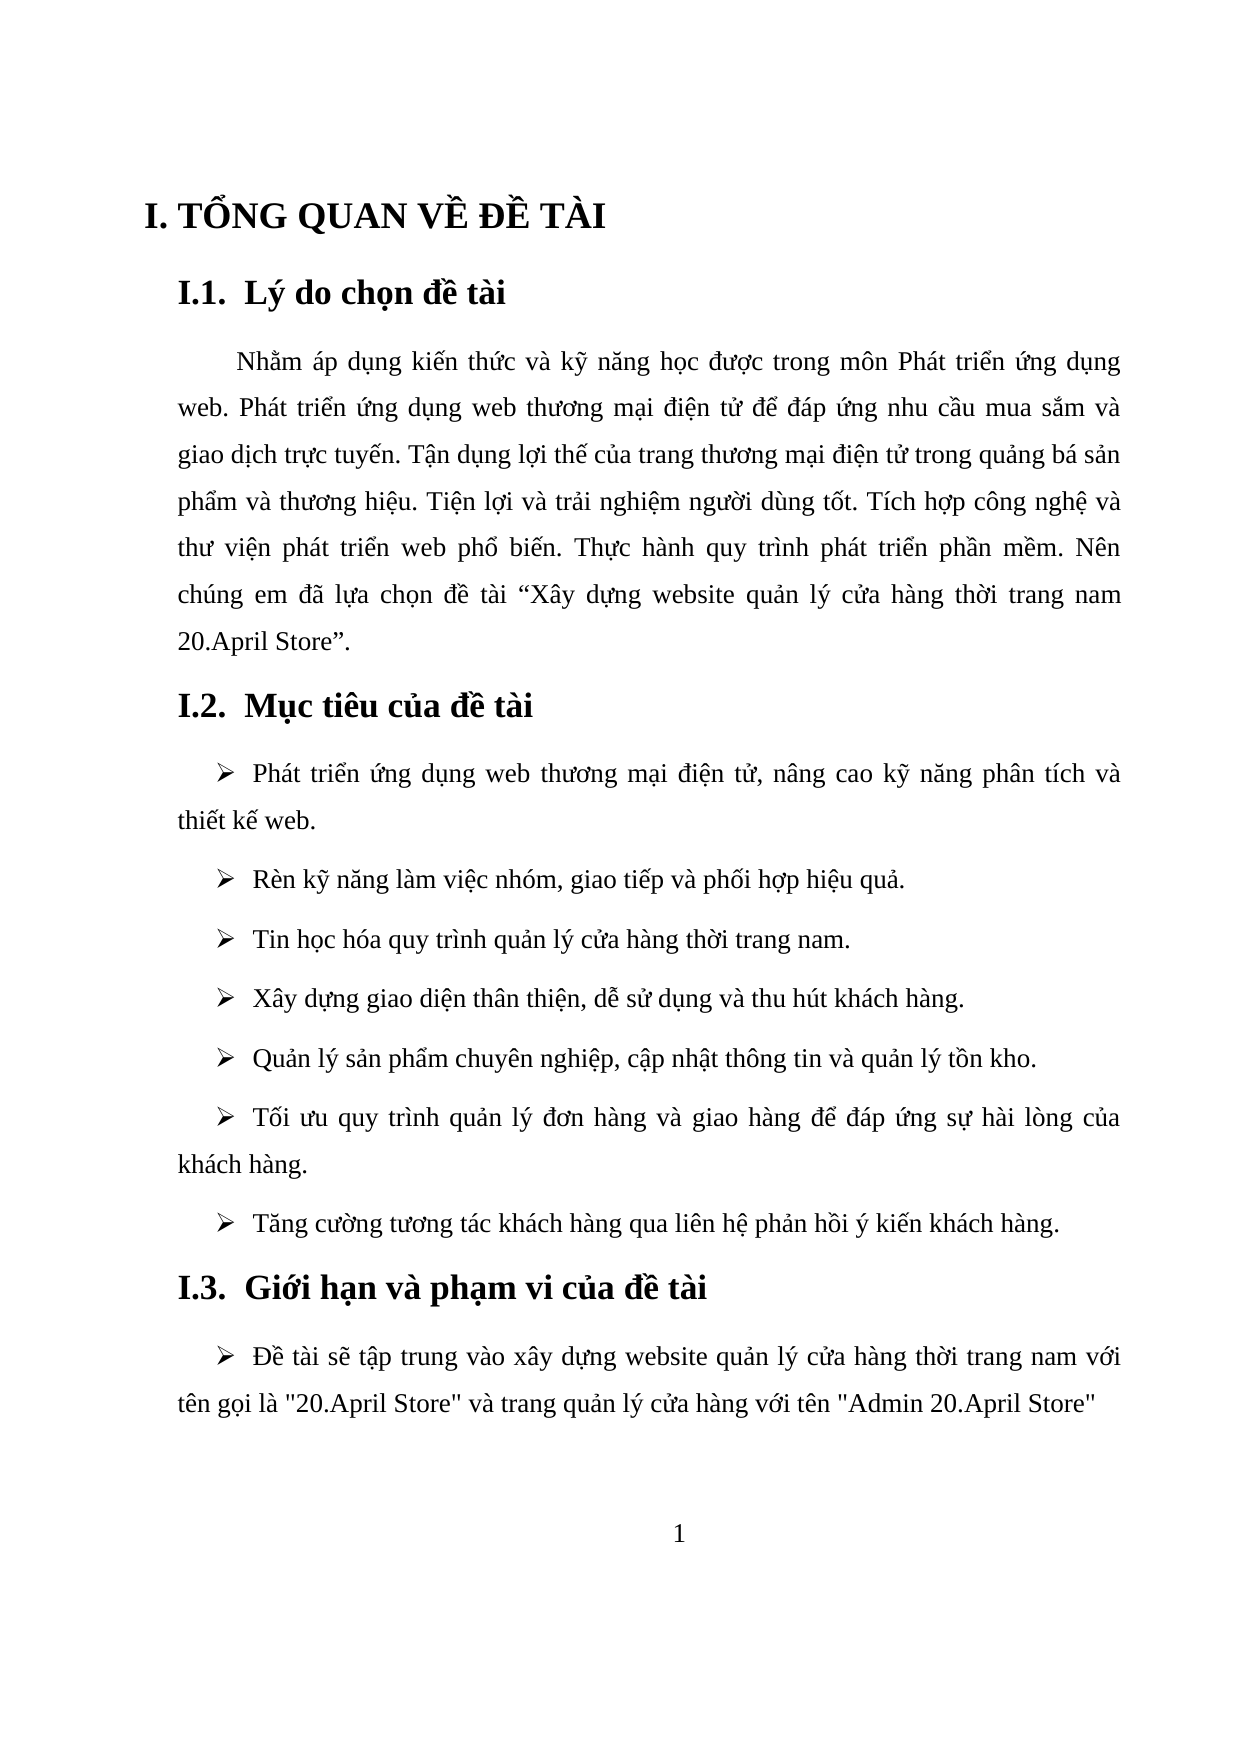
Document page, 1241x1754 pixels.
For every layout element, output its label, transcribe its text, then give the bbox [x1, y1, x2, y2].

list Tin học hóa quy trình quản lý cửa hàng thời trang nam. [177, 923, 1122, 954]
list Rèn kỹ năng làm việc nhóm, giao tiếp và phối hợp hiệu quả. [177, 863, 1122, 895]
subtitle Giới hạn và phạm vi của đề tài [177, 1266, 1122, 1307]
list Quản lý sản phẩm chuyên nghiệp, cập nhật thông tin và quản lý tồn kho. [177, 1042, 1122, 1073]
subtitle Lý do chọn đề tài [177, 271, 1122, 312]
text Nhằm áp dụng kiến thức và kỹ năng học được trong môn Phát triển ứng dụng web. Phát triển ứng dụng web thương mại điện tử để đáp ứng nhu cầu mua sắm và giao dịch trực tuyến. Tận dụng lợi thế của trang thương mại điện tử trong quảng bá sản phẩm và thương hiệu. Tiện lợi và trải nghiệm người dùng tốt. Tích hợp công nghệ và thư viện phát triển web phổ biến. Thực hành quy trình phát triển phần mềm. Nên chúng em đã lựa chọn đề tài “Xây dựng website quản lý cửa hàng thời trang nam 20.April Store”. [177, 345, 1122, 656]
subtitle Mục tiêu của đề tài [177, 684, 1122, 725]
list Đề tài sẽ tập trung vào xây dựng website quản lý cửa hàng thời trang nam với tên gọi là "20.April Store" và trang quản lý cửa hàng với tên "Admin 20.April Store" [177, 1340, 1122, 1418]
list Tối ưu quy trình quản lý đơn hàng và giao hàng để đáp ứng sự hài lòng của khách hàng. [177, 1101, 1122, 1179]
list Tăng cường tương tác khách hàng qua liên hệ phản hồi ý kiến khách hàng. [177, 1207, 1122, 1238]
list Xây dựng giao diện thân thiện, dễ sử dụng và thu hút khách hàng. [177, 982, 1122, 1013]
subtitle TỔNG QUAN VỀ ĐỀ TÀI [177, 194, 1122, 237]
list Phát triển ứng dụng web thương mại điện tử, nâng cao kỹ năng phân tích và thiết kế web. [177, 758, 1122, 836]
